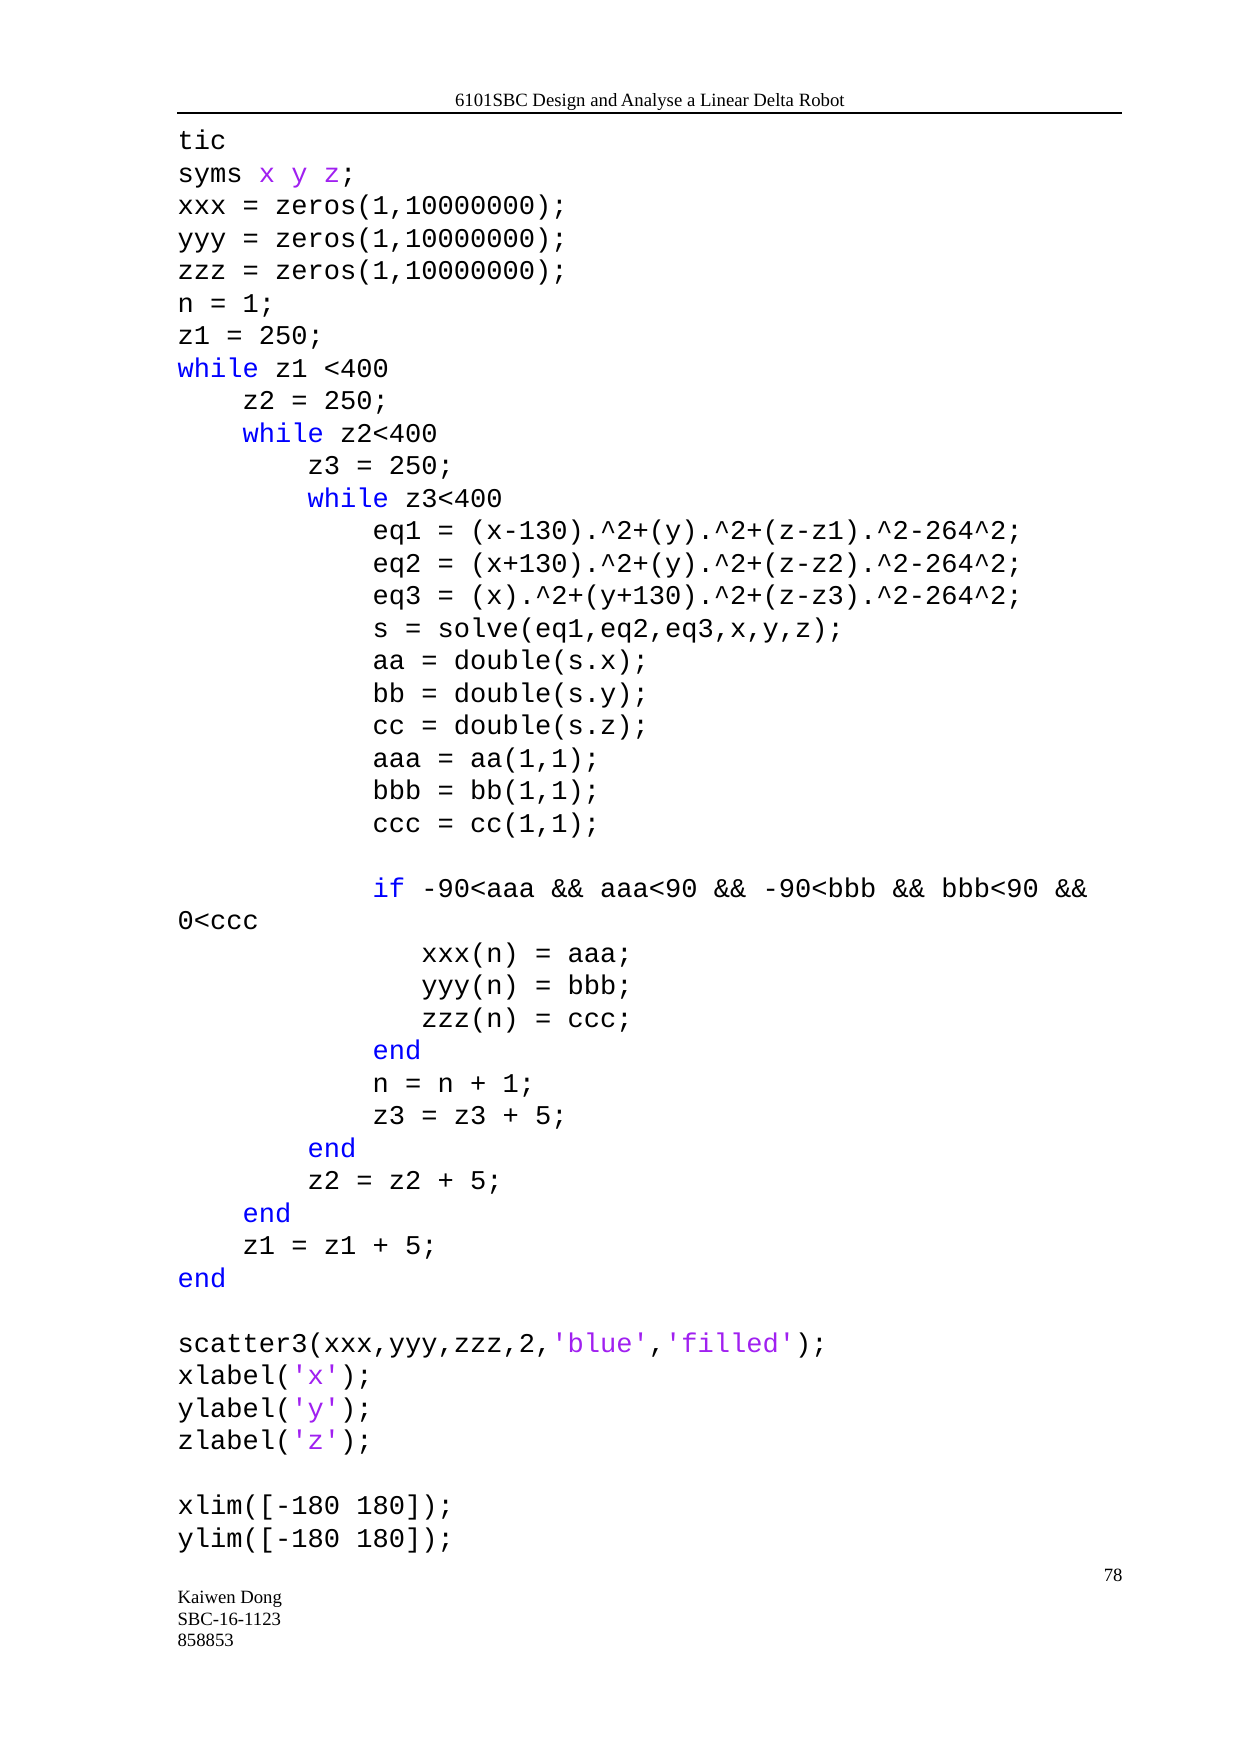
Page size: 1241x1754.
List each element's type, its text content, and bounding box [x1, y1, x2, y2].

text zzz = zeros(1,10000000); [177, 256, 1122, 289]
text bbb = bb(1,1); [177, 776, 1122, 809]
text yyy = zeros(1,10000000); [177, 224, 1122, 256]
text xlim([-180 180]); [177, 1491, 1122, 1524]
text z1 = 250; [177, 321, 1122, 354]
text end [177, 1264, 1122, 1296]
text aaa = aa(1,1); [177, 744, 1122, 776]
text ylim([-180 180]); [177, 1524, 1122, 1556]
text end [177, 1199, 1122, 1231]
text n = 1; [177, 289, 1122, 321]
text end [177, 1036, 1122, 1069]
text while z1 <400 [177, 354, 1122, 386]
text s = solve(eq1,eq2,eq3,x,y,z); [177, 614, 1122, 646]
text eq2 = (x+130).^2+(y).^2+(z-z2).^2-264^2; [177, 549, 1122, 581]
text cc = double(s.z); [177, 711, 1122, 744]
text zlabel('z'); [177, 1426, 1122, 1459]
text z3 = 250; [177, 451, 1122, 484]
text tic [177, 126, 1122, 159]
text xxx(n) = aaa; [177, 939, 1122, 971]
text zzz(n) = ccc; [177, 1004, 1122, 1036]
text eq1 = (x-130).^2+(y).^2+(z-z1).^2-264^2; [177, 516, 1122, 549]
text z3 = z3 + 5; [177, 1101, 1122, 1134]
text ylabel('y'); [177, 1394, 1122, 1426]
text eq3 = (x).^2+(y+130).^2+(z-z3).^2-264^2; [177, 581, 1122, 614]
text xxx = zeros(1,10000000); [177, 191, 1122, 224]
text if -90<aaa && aaa<90 && -90<bbb && bbb<90 && 0<ccc [177, 874, 1122, 939]
text scatter3(xxx,yyy,zzz,2,'blue','filled'); [177, 1329, 1122, 1361]
text z2 = 250; [177, 386, 1122, 419]
text xlabel('x'); [177, 1361, 1122, 1394]
text yyy(n) = bbb; [177, 971, 1122, 1004]
text z2 = z2 + 5; [177, 1166, 1122, 1199]
text n = n + 1; [177, 1069, 1122, 1101]
text z1 = z1 + 5; [177, 1231, 1122, 1264]
text aa = double(s.x); [177, 646, 1122, 679]
text while z2<400 [177, 419, 1122, 451]
text bb = double(s.y); [177, 679, 1122, 711]
text syms x y z; [177, 159, 1122, 191]
text while z3<400 [177, 484, 1122, 516]
text end [177, 1134, 1122, 1166]
text ccc = cc(1,1); [177, 809, 1122, 841]
